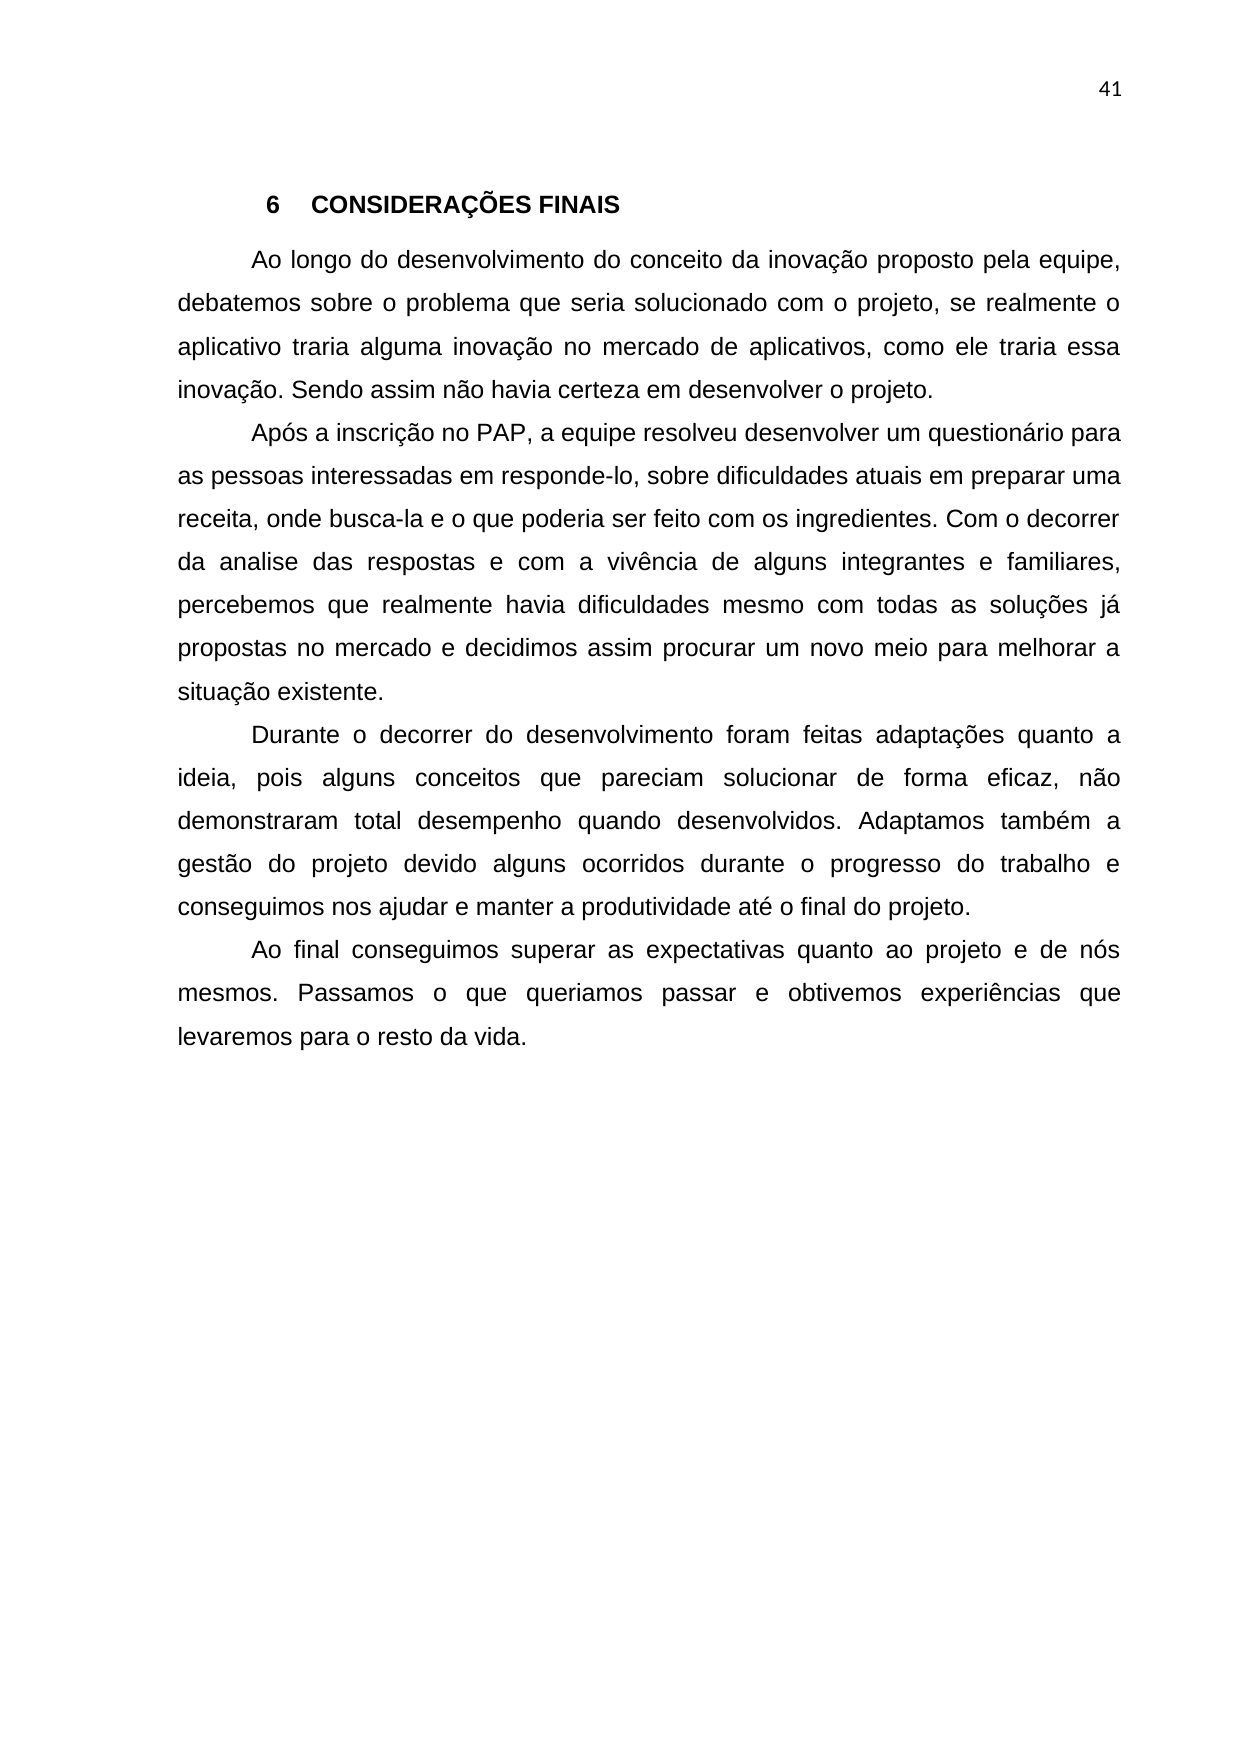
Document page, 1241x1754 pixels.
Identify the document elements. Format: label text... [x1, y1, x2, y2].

subtitle CONSIDERAÇÕES FINAIS [266, 190, 1122, 218]
text Ao longo do desenvolvimento do conceito da inovação proposto pela equipe, debatemos sobre o problema que seria solucionado com o projeto, se realmente o aplicativo traria alguma inovação no mercado de aplicativos, como ele traria essa inovação. Sendo assim não havia certeza em desenvolver o projeto. [177, 245, 1122, 403]
text Após a inscrição no PAP, a equipe resolveu desenvolver um questionário para as pessoas interessadas em responde-lo, sobre dificuldades atuais em preparar uma receita, onde busca-la e o que poderia ser feito com os ingredientes. Com o decorrer da analise das respostas e com a vivência de alguns integrantes e familiares, percebemos que realmente havia dificuldades mesmo com todas as soluções já propostas no mercado e decidimos assim procurar um novo meio para melhorar a situação existente. [177, 418, 1122, 705]
text Durante o decorrer do desenvolvimento foram feitas adaptações quanto a ideia, pois alguns conceitos que pareciam solucionar de forma eficaz, não demonstraram total desempenho quando desenvolvidos. Adaptamos também a gestão do projeto devido alguns ocorridos durante o progresso do trabalho e conseguimos nos ajudar e manter a produtividade até o final do projeto. [177, 720, 1122, 921]
text Ao final conseguimos superar as expectativas quanto ao projeto e de nós mesmos. Passamos o que queriamos passar e obtivemos experiências que levaremos para o resto da vida. [177, 935, 1122, 1050]
